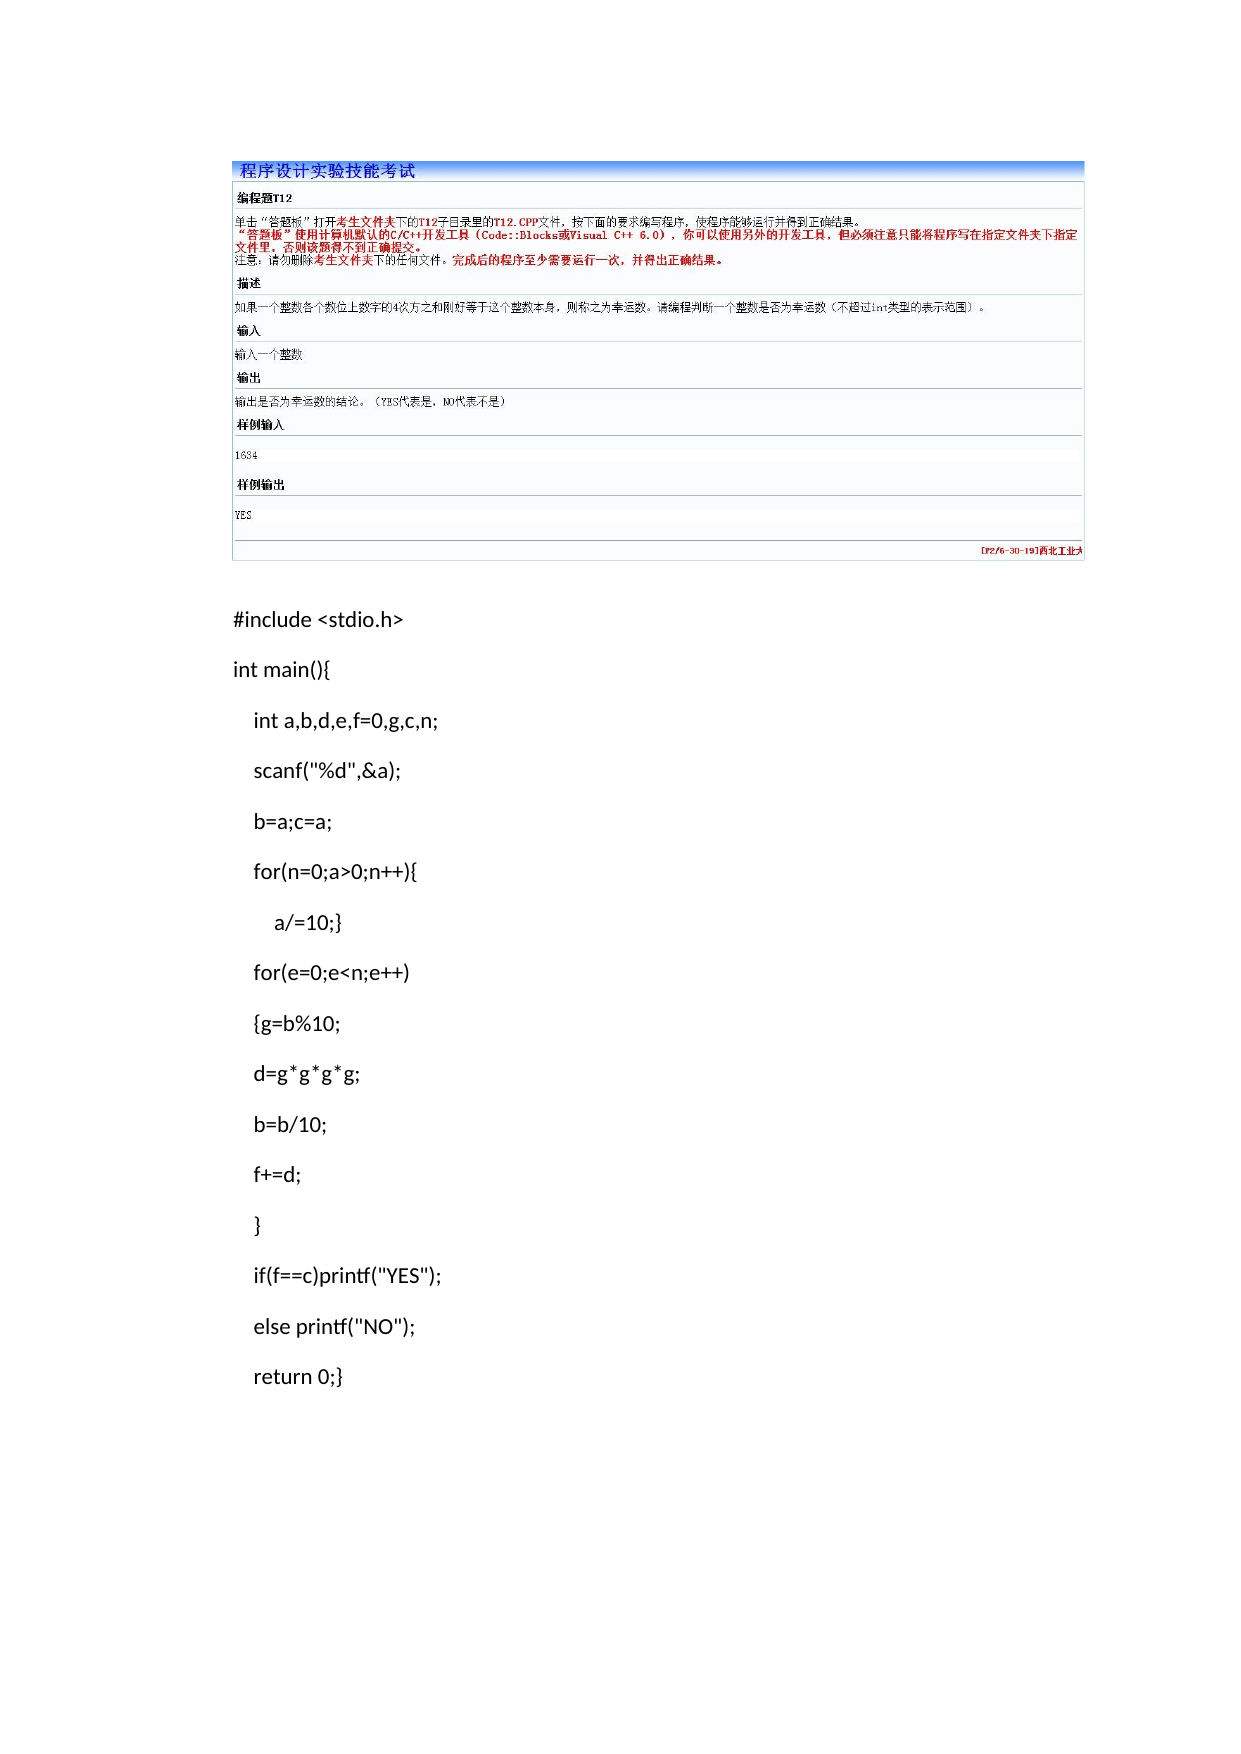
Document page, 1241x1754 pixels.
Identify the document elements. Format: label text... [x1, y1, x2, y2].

text scanf("%d",&a); [187, 754, 1053, 787]
text int a,b,d,e,f=0,g,c,n; [187, 703, 1053, 736]
text for(n=0;a>0;n++){ [187, 855, 1053, 888]
text else printf("NO"); [187, 1310, 1053, 1342]
text return 0;} [187, 1360, 1053, 1393]
text a/=10;} [187, 906, 1053, 938]
text d=g*g*g*g; [187, 1057, 1053, 1090]
text int main(){ [187, 653, 1053, 686]
picture [232, 161, 1087, 577]
text {g=b%10; [187, 1007, 1053, 1039]
text for(e=0;e<n;e++) [187, 956, 1053, 989]
text if(f==c)printf("YES"); [187, 1259, 1053, 1292]
text f+=d; [187, 1158, 1053, 1191]
text } [187, 1209, 1053, 1241]
text b=b/10; [187, 1108, 1053, 1140]
text b=a;c=a; [187, 804, 1053, 837]
text #include <stdio.h> [187, 602, 1053, 635]
